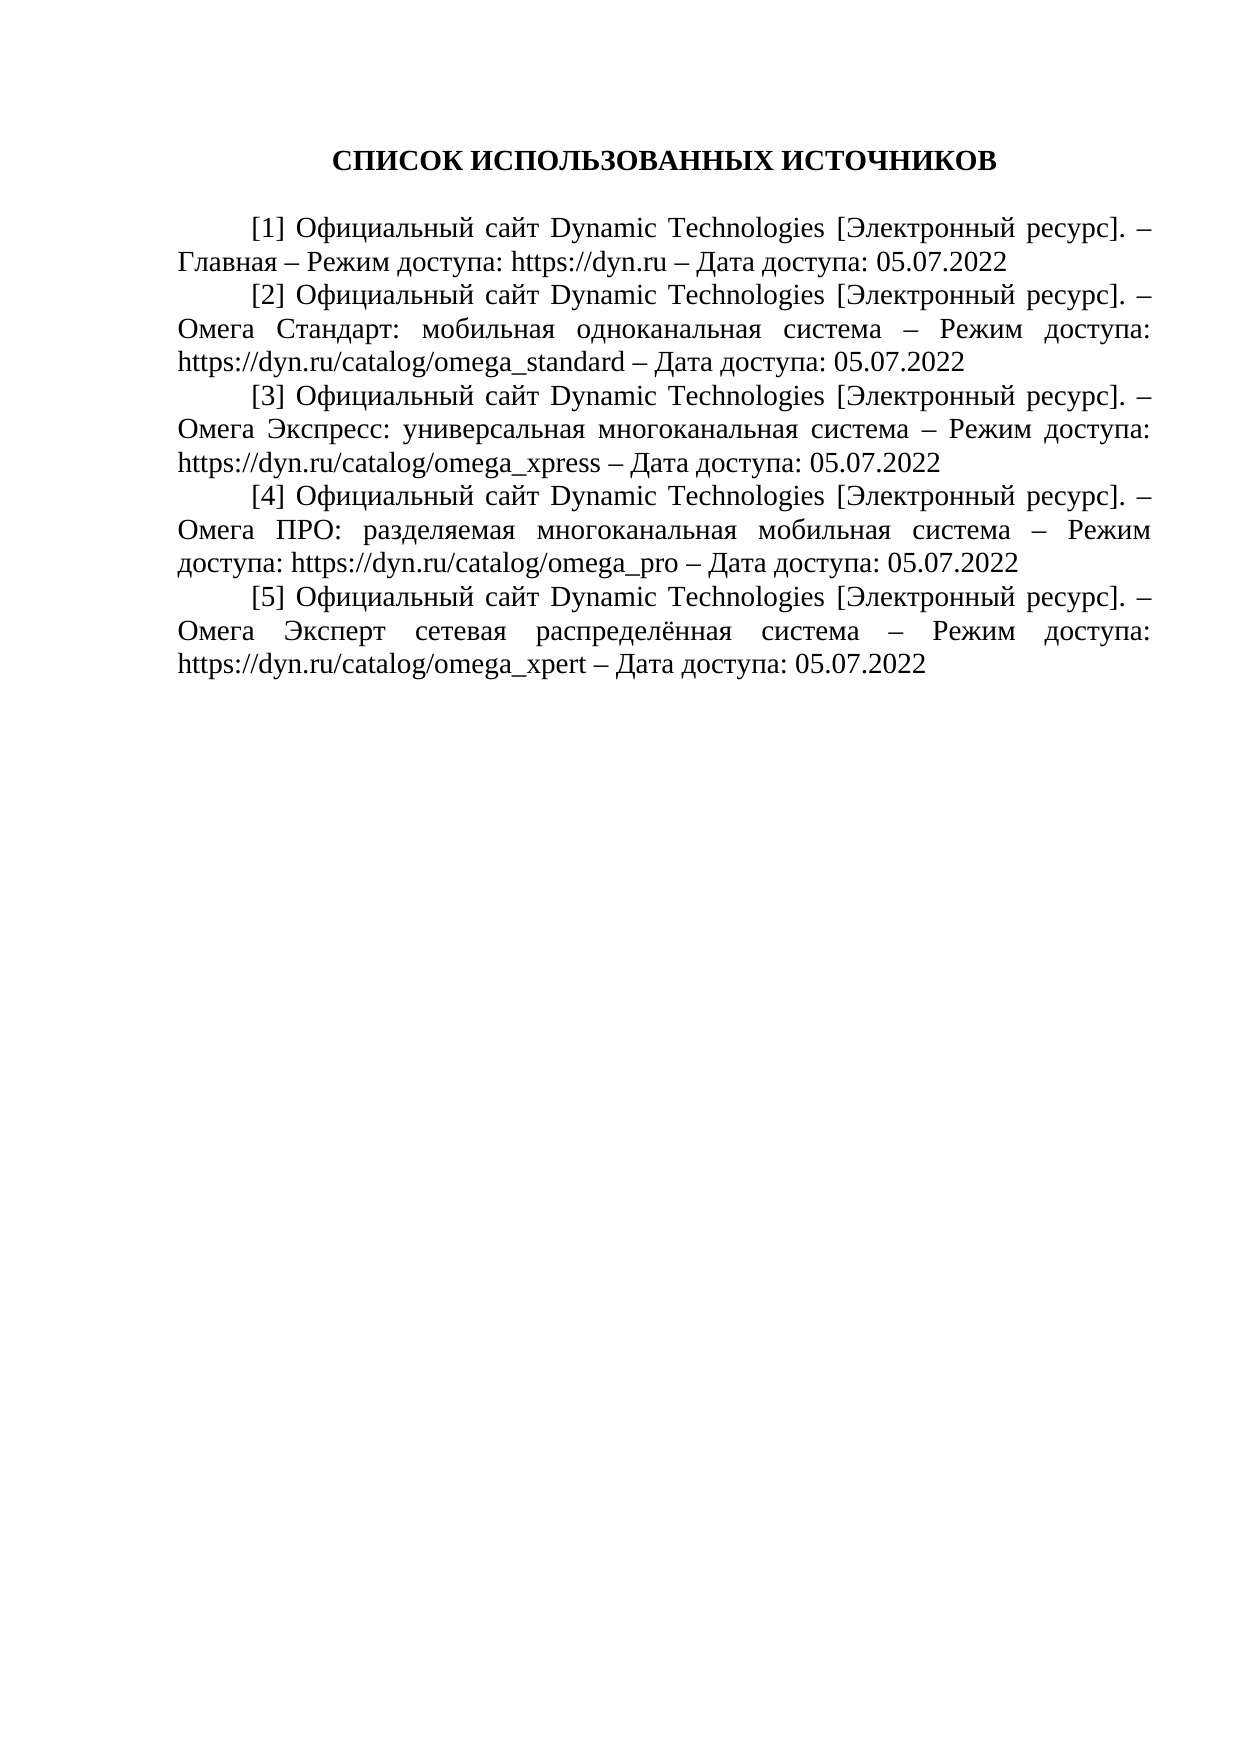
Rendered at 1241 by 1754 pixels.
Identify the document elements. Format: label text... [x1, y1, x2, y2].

text [1] Официальный сайт Dynamic Technologies [Электронный ресурс]. – Главная – Режим доступа: https://dyn.ru – Дата доступа: 05.07.2022 [177, 210, 1152, 277]
text [5] Официальный сайт Dynamic Technologies [Электронный ресурс]. – Омега Эксперт сетевая распределённая система – Режим доступа: https://dyn.ru/catalog/omega_xpert – Дата доступа: 05.07.2022 [177, 579, 1152, 680]
text [4] Официальный сайт Dynamic Technologies [Электронный ресурс]. – Омега ПРО: разделяемая многоканальная мобильная система – Режим доступа: https://dyn.ru/catalog/omega_pro – Дата доступа: 05.07.2022 [177, 478, 1152, 579]
subtitle СПИСОК ИСПОЛЬЗОВАННЫХ ИСТОЧНИКОВ [177, 143, 1152, 177]
text [2] Официальный сайт Dynamic Technologies [Электронный ресурс]. – Омега Стандарт: мобильная одноканальная система – Режим доступа: https://dyn.ru/catalog/omega_standard – Дата доступа: 05.07.2022 [177, 277, 1152, 378]
text [3] Официальный сайт Dynamic Technologies [Электронный ресурс]. – Омега Экспресс: универсальная многоканальная система – Режим доступа: https://dyn.ru/catalog/omega_xpress – Дата доступа: 05.07.2022 [177, 378, 1152, 478]
